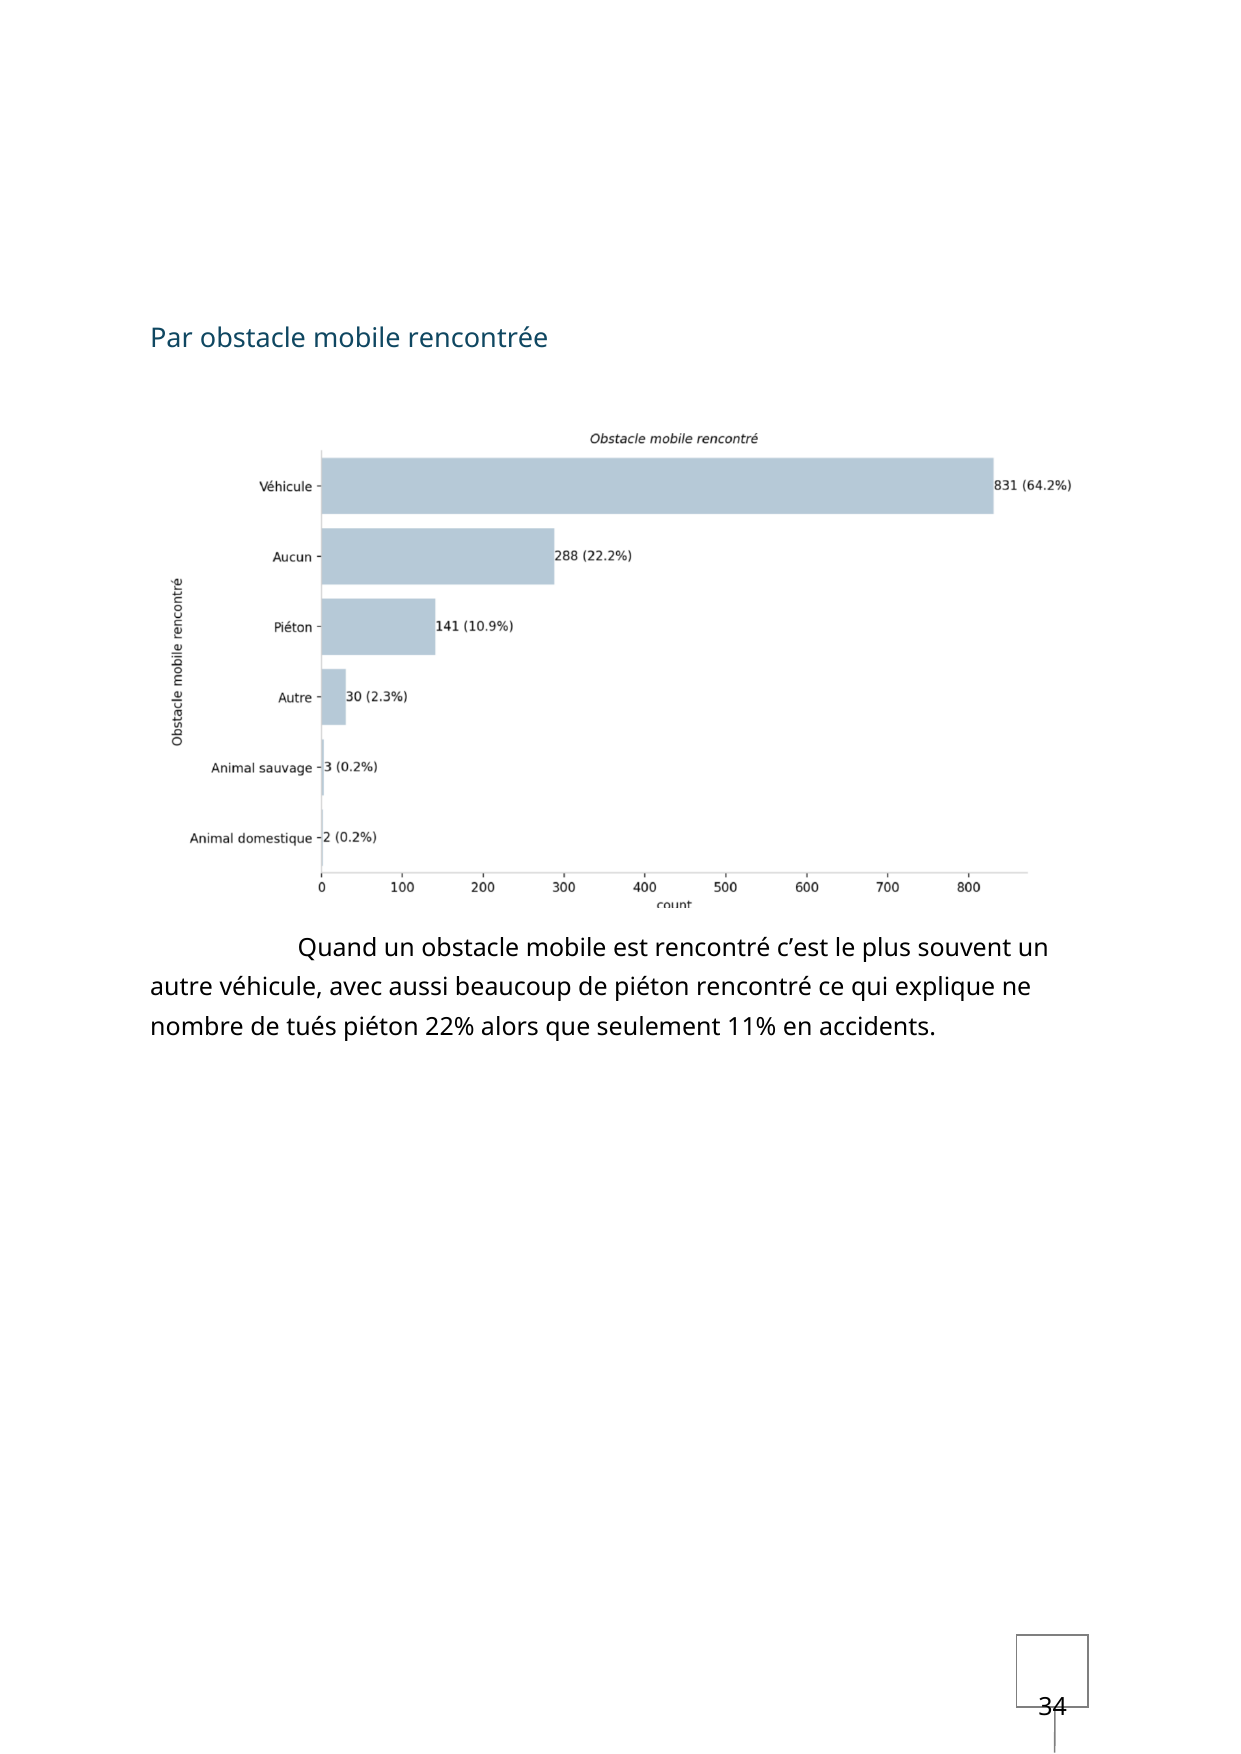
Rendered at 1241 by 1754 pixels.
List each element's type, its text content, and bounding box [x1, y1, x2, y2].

picture [150, 433, 1089, 908]
text Par obstacle mobile rencontrée [150, 318, 1090, 355]
text Quand un obstacle mobile est rencontré c’est le plus souvent un autre véhicule, avec aussi beaucoup de piéton rencontré ce qui explique ne nombre de tués piéton 22% alors que seulement 11% en accidents. [150, 929, 1090, 1042]
